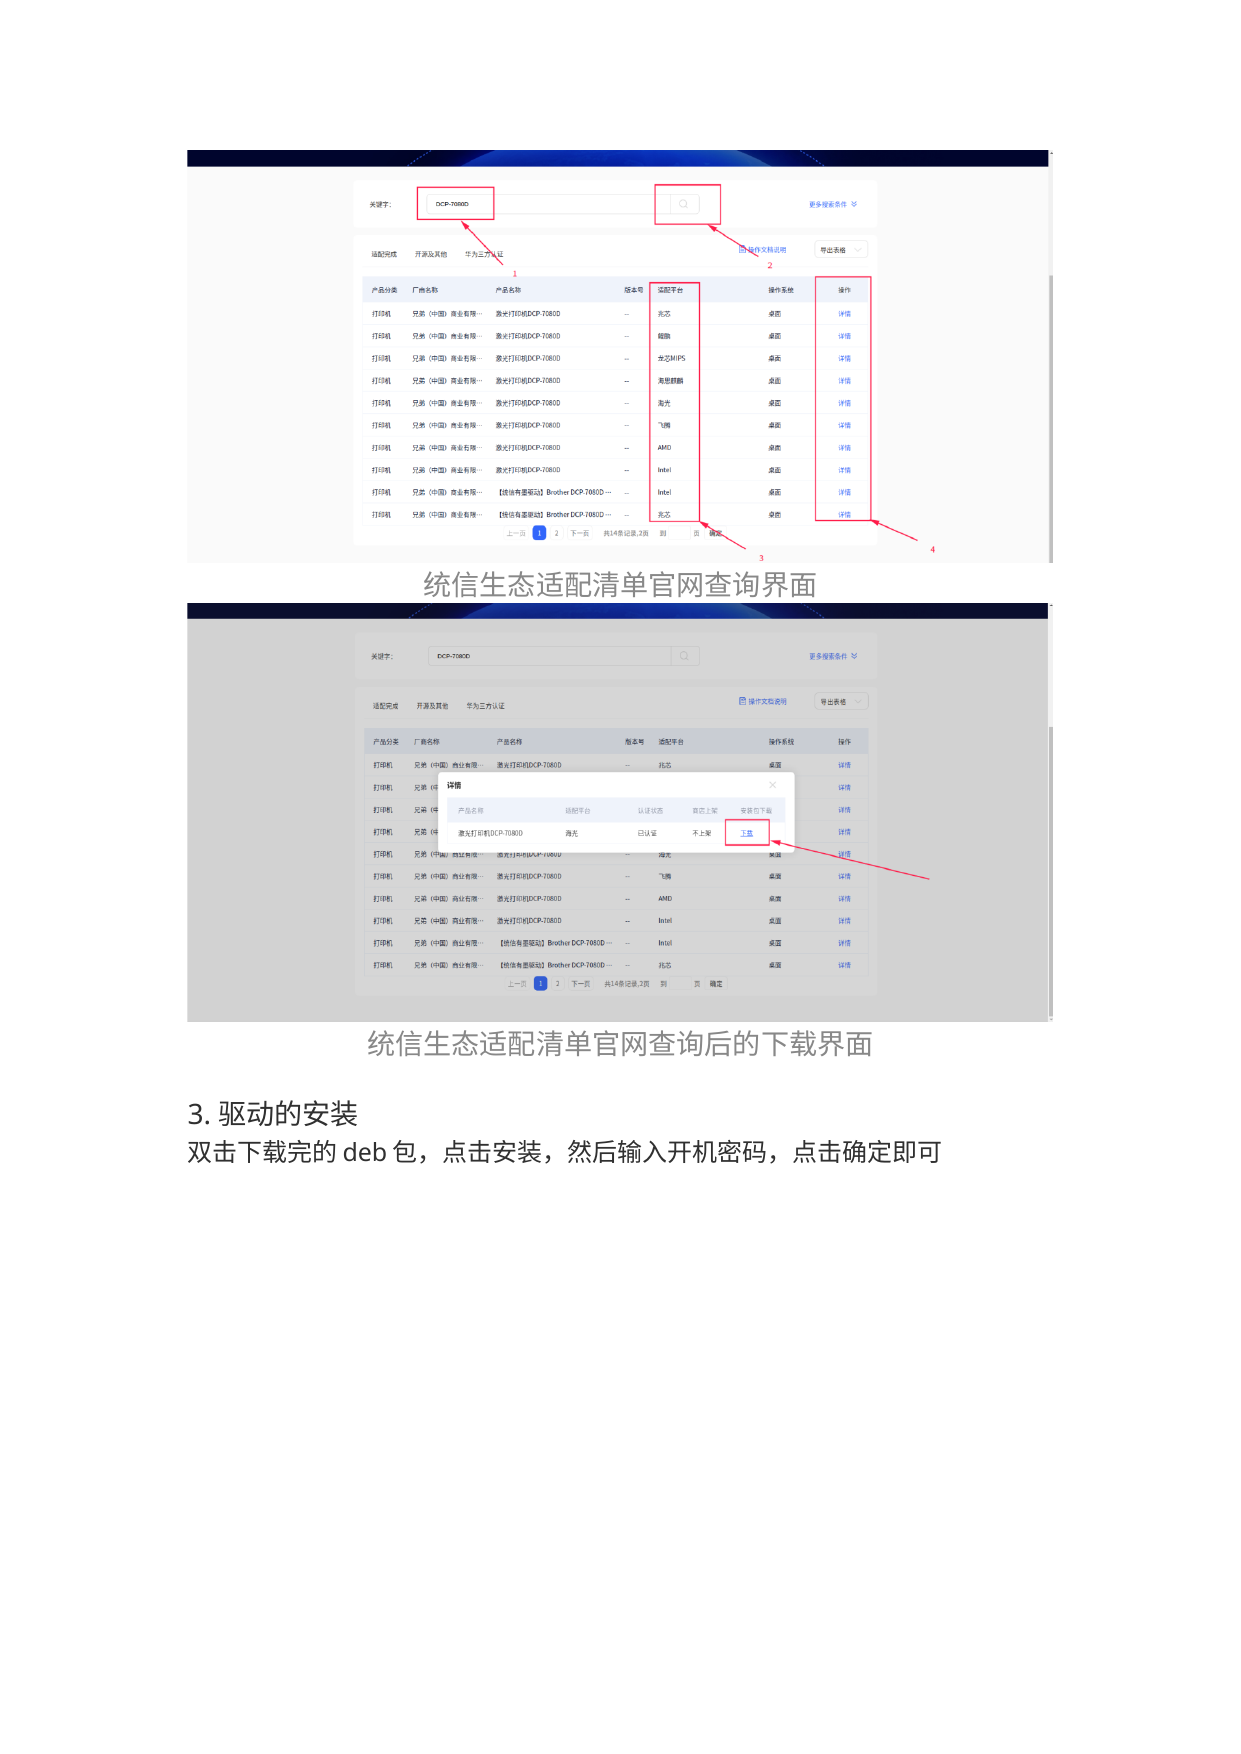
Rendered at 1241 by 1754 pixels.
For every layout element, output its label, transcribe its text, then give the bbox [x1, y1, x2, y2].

text 统信生态适配清单官网查询界面 [187, 563, 1053, 603]
text 3. 驱动的安装 [187, 1092, 1053, 1133]
picture [187, 603, 1053, 1022]
picture [187, 150, 1053, 563]
text 双击下载完的deb包，点击安装，然后输入开机密码，点击确定即可 [187, 1133, 1053, 1169]
text 统信生态适配清单官网查询后的下载界面 [187, 1022, 1053, 1063]
